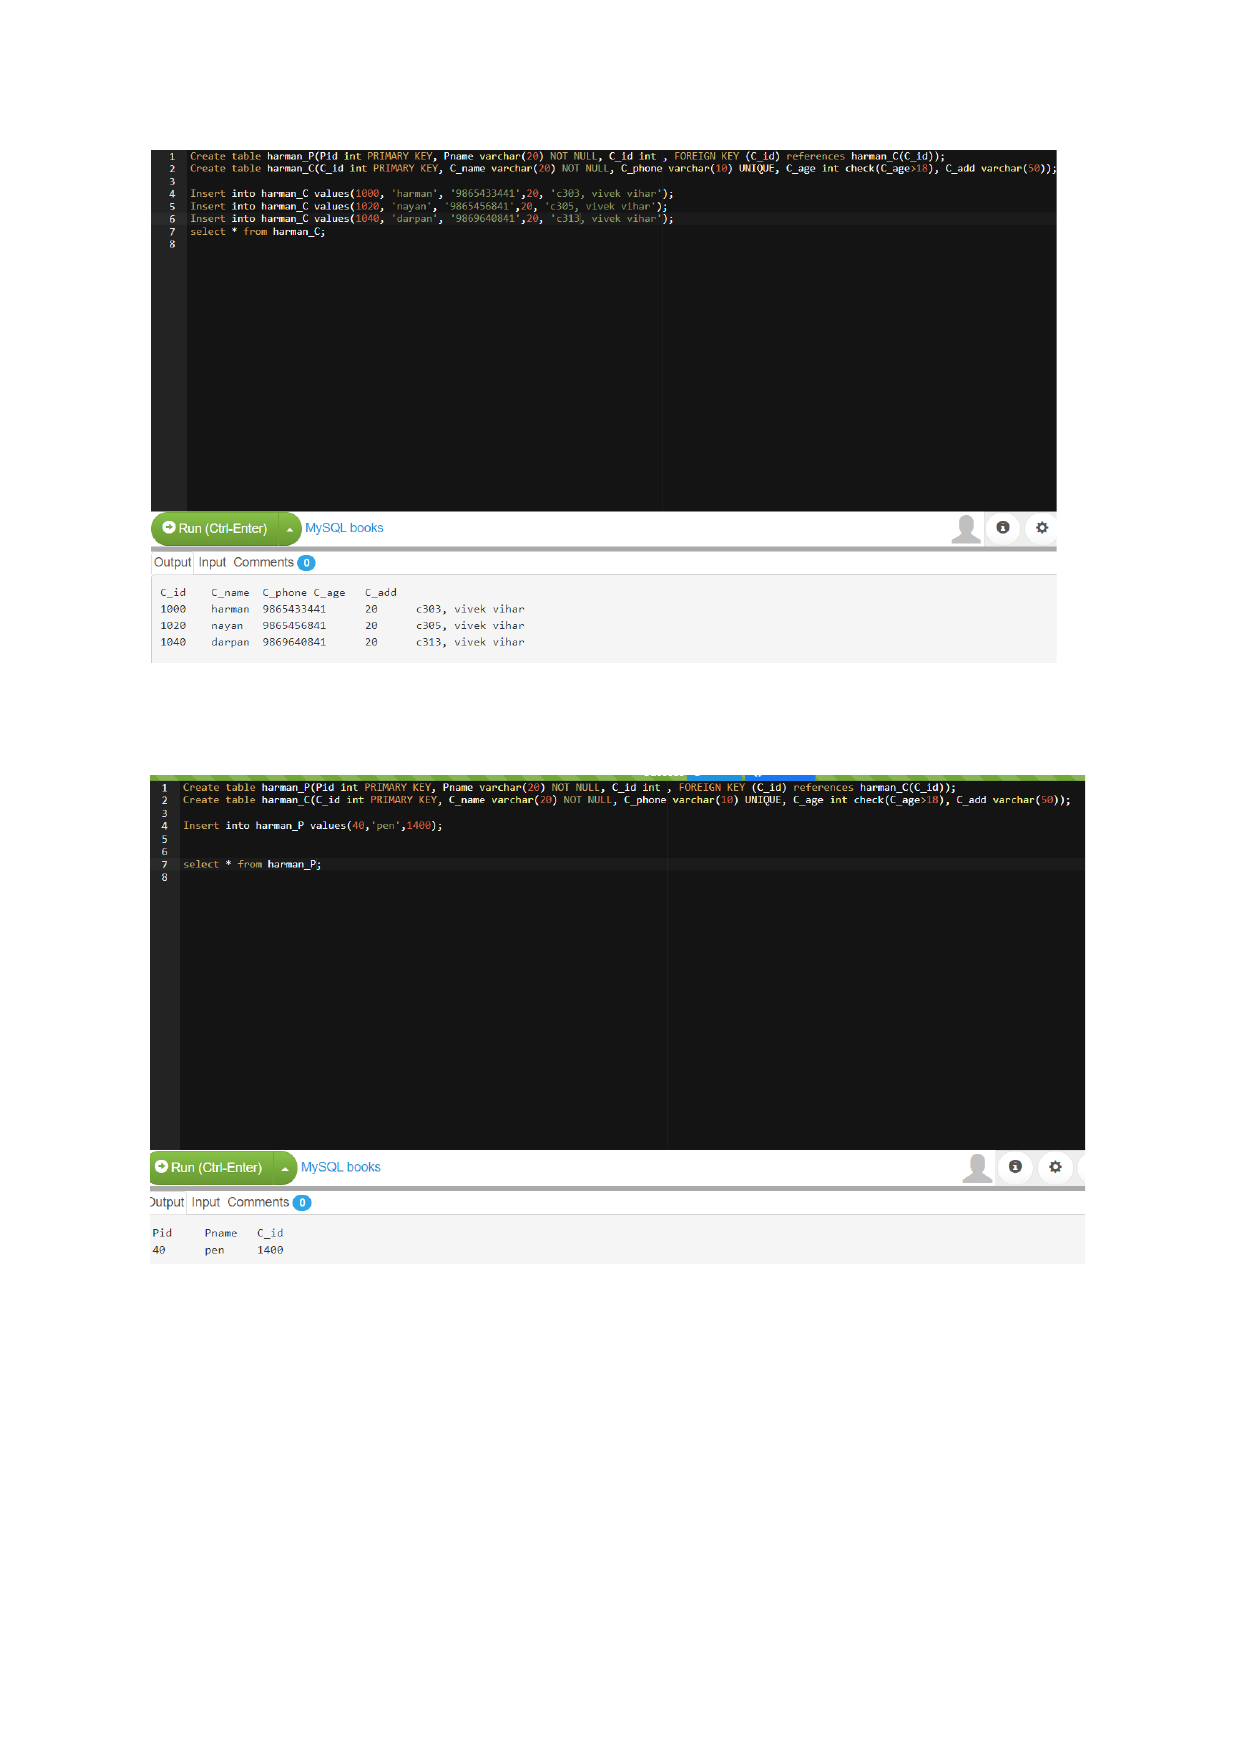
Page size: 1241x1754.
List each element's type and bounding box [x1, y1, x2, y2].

picture [150, 150, 1057, 663]
picture [150, 775, 1086, 1264]
